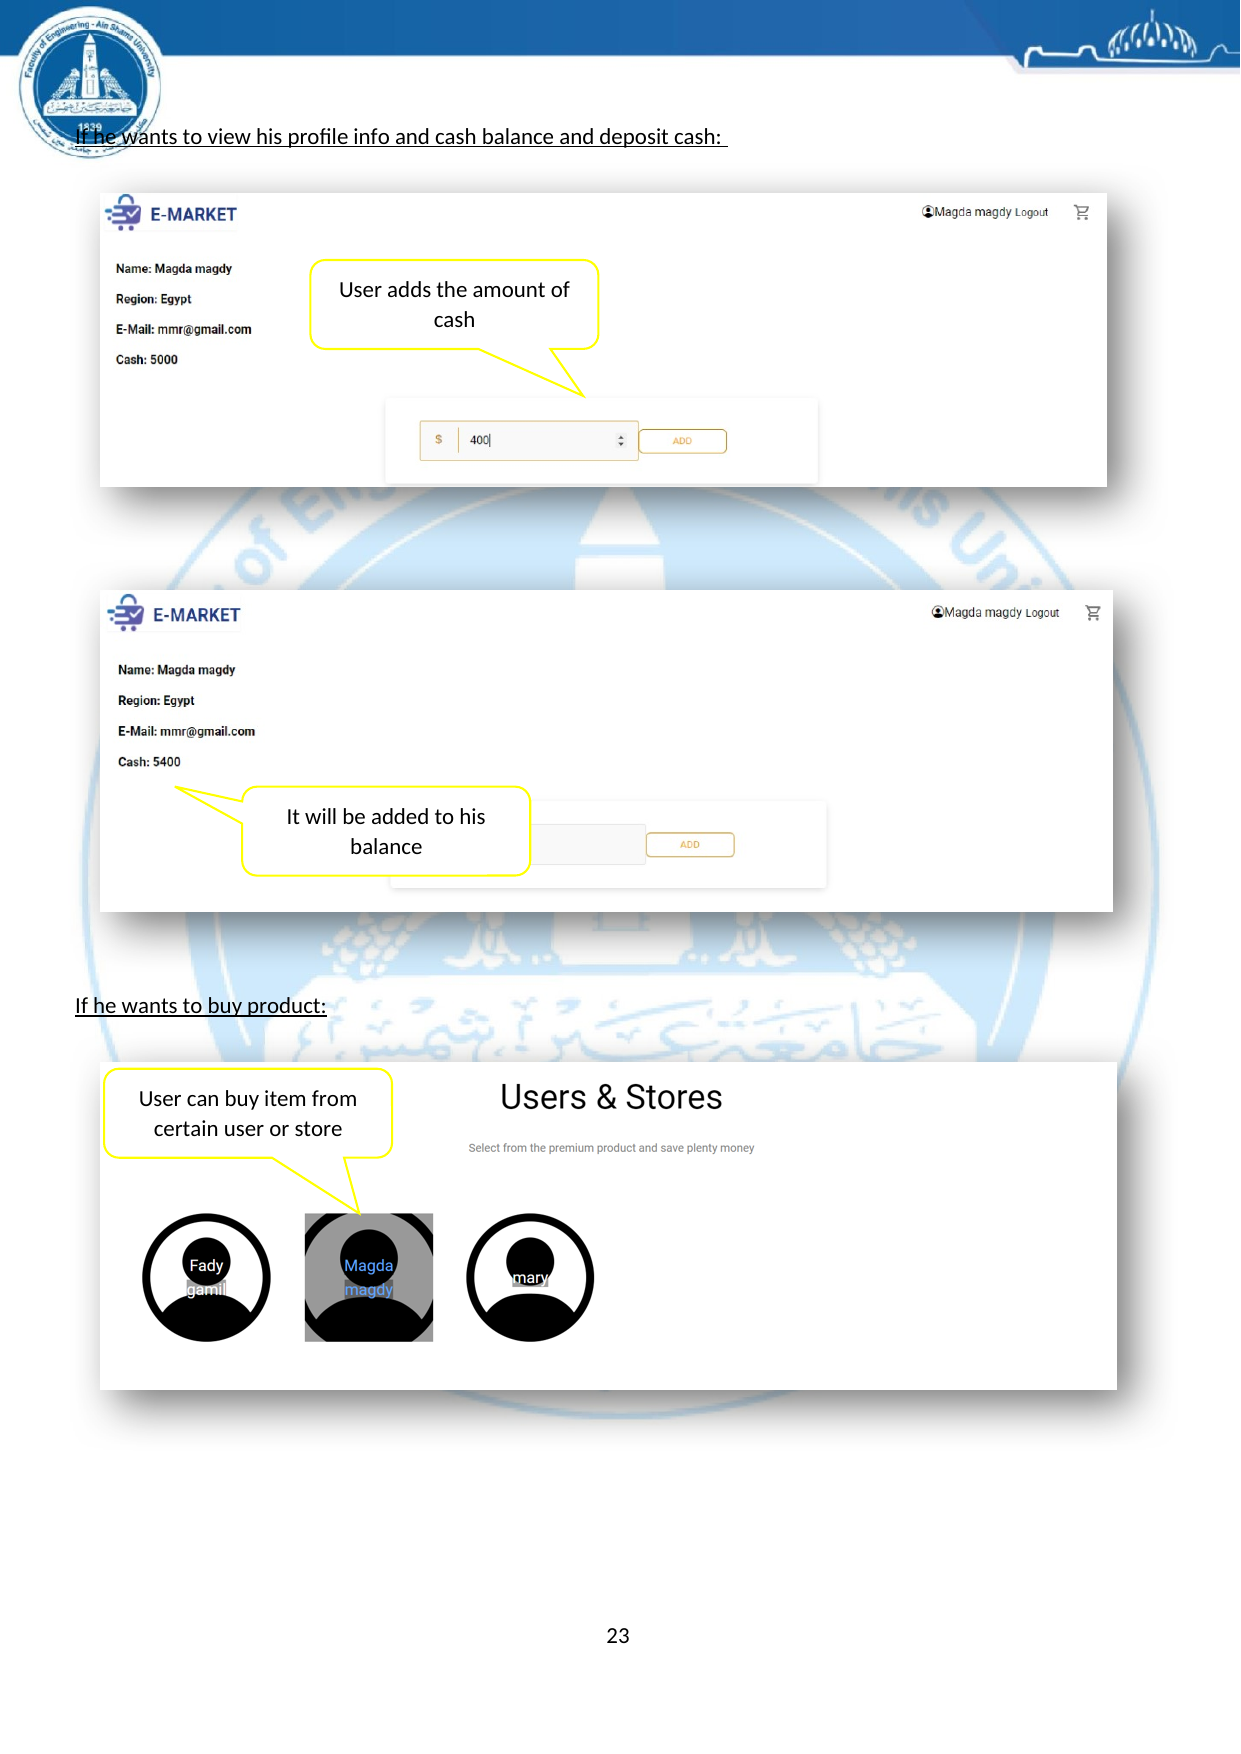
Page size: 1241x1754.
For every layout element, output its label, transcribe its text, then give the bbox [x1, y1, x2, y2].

text If he wants to view his profile info and cash balance and deposit cash: [75, 122, 1161, 150]
text If he wants to buy product: [75, 991, 1161, 1019]
picture [0, 0, 1240, 1754]
